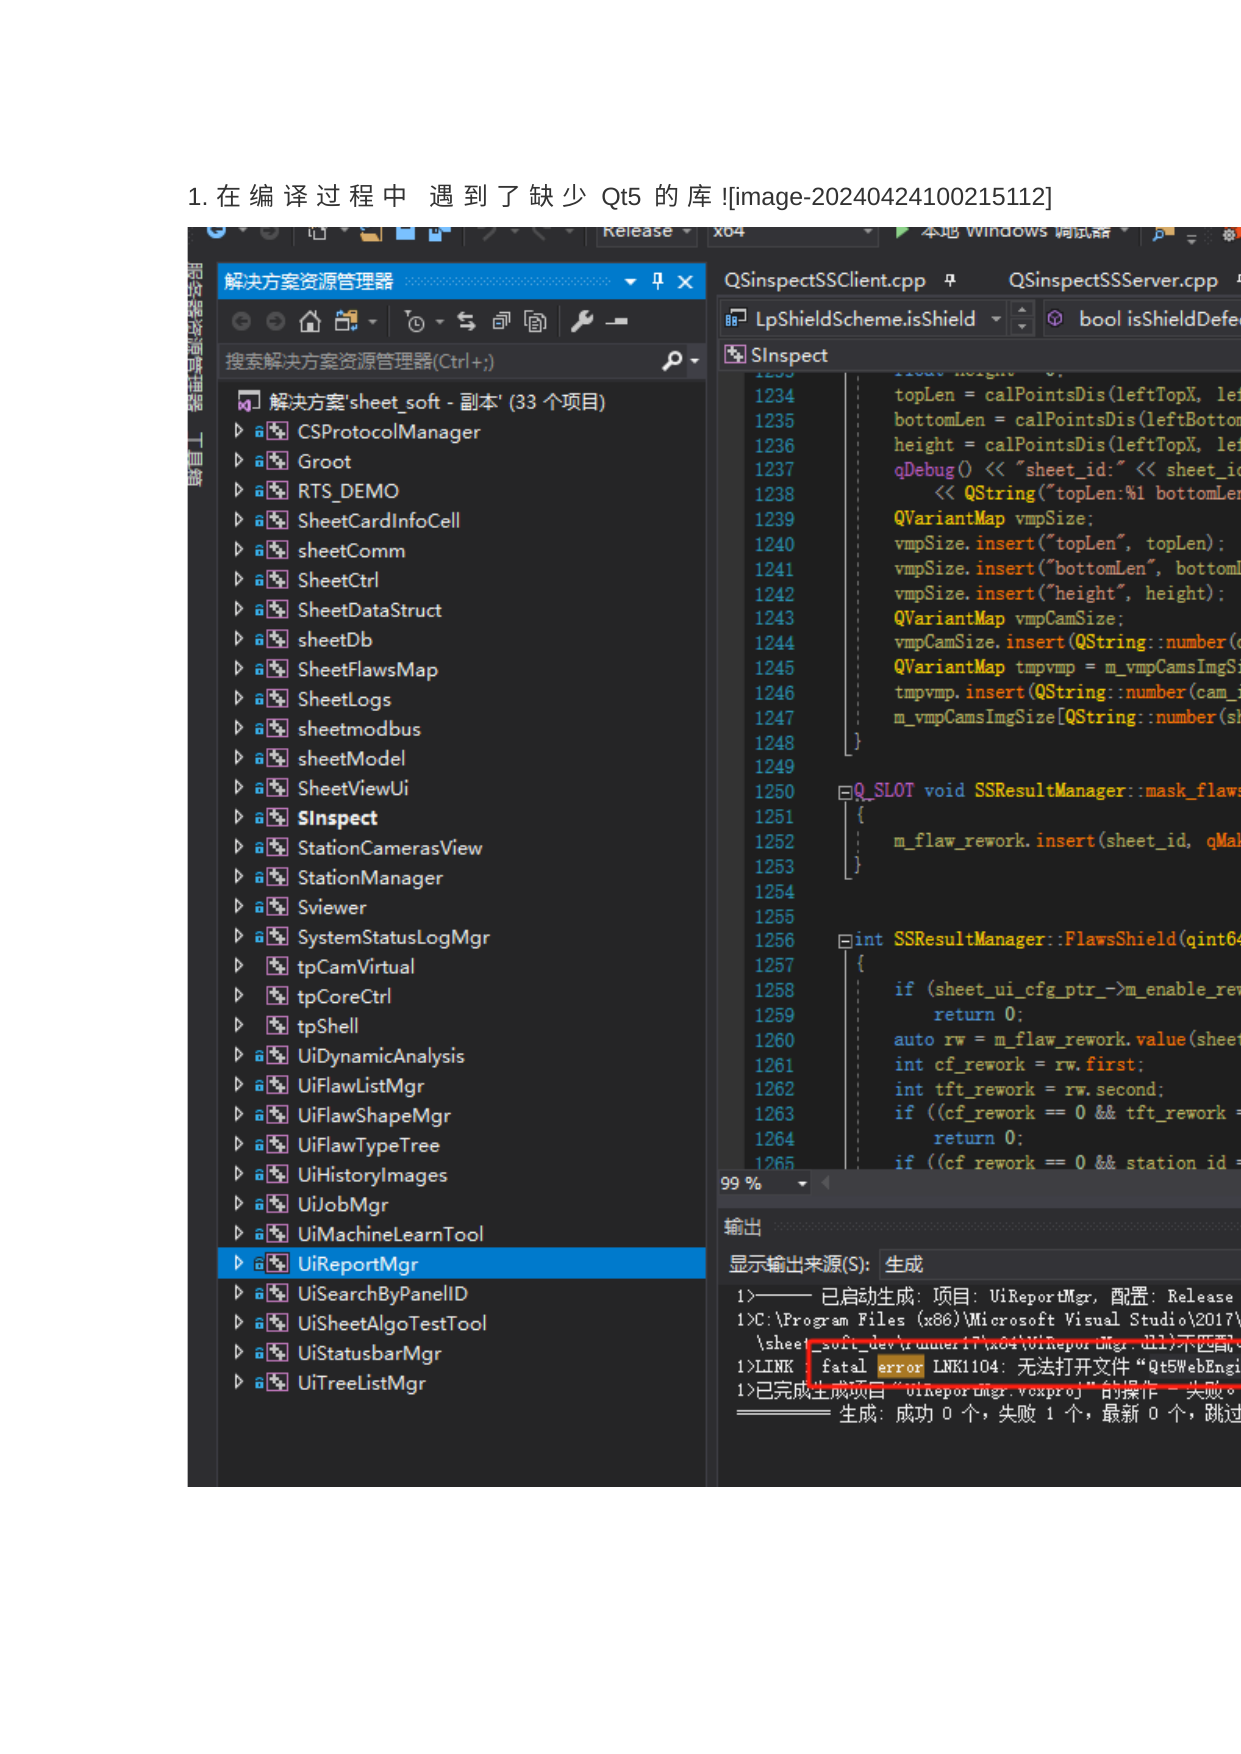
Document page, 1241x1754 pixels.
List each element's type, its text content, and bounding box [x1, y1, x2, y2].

text 1.在编译过程中 遇到了缺少Qt5的库![image-20240424100215112] [187, 162, 1053, 227]
picture [187, 227, 1241, 1487]
